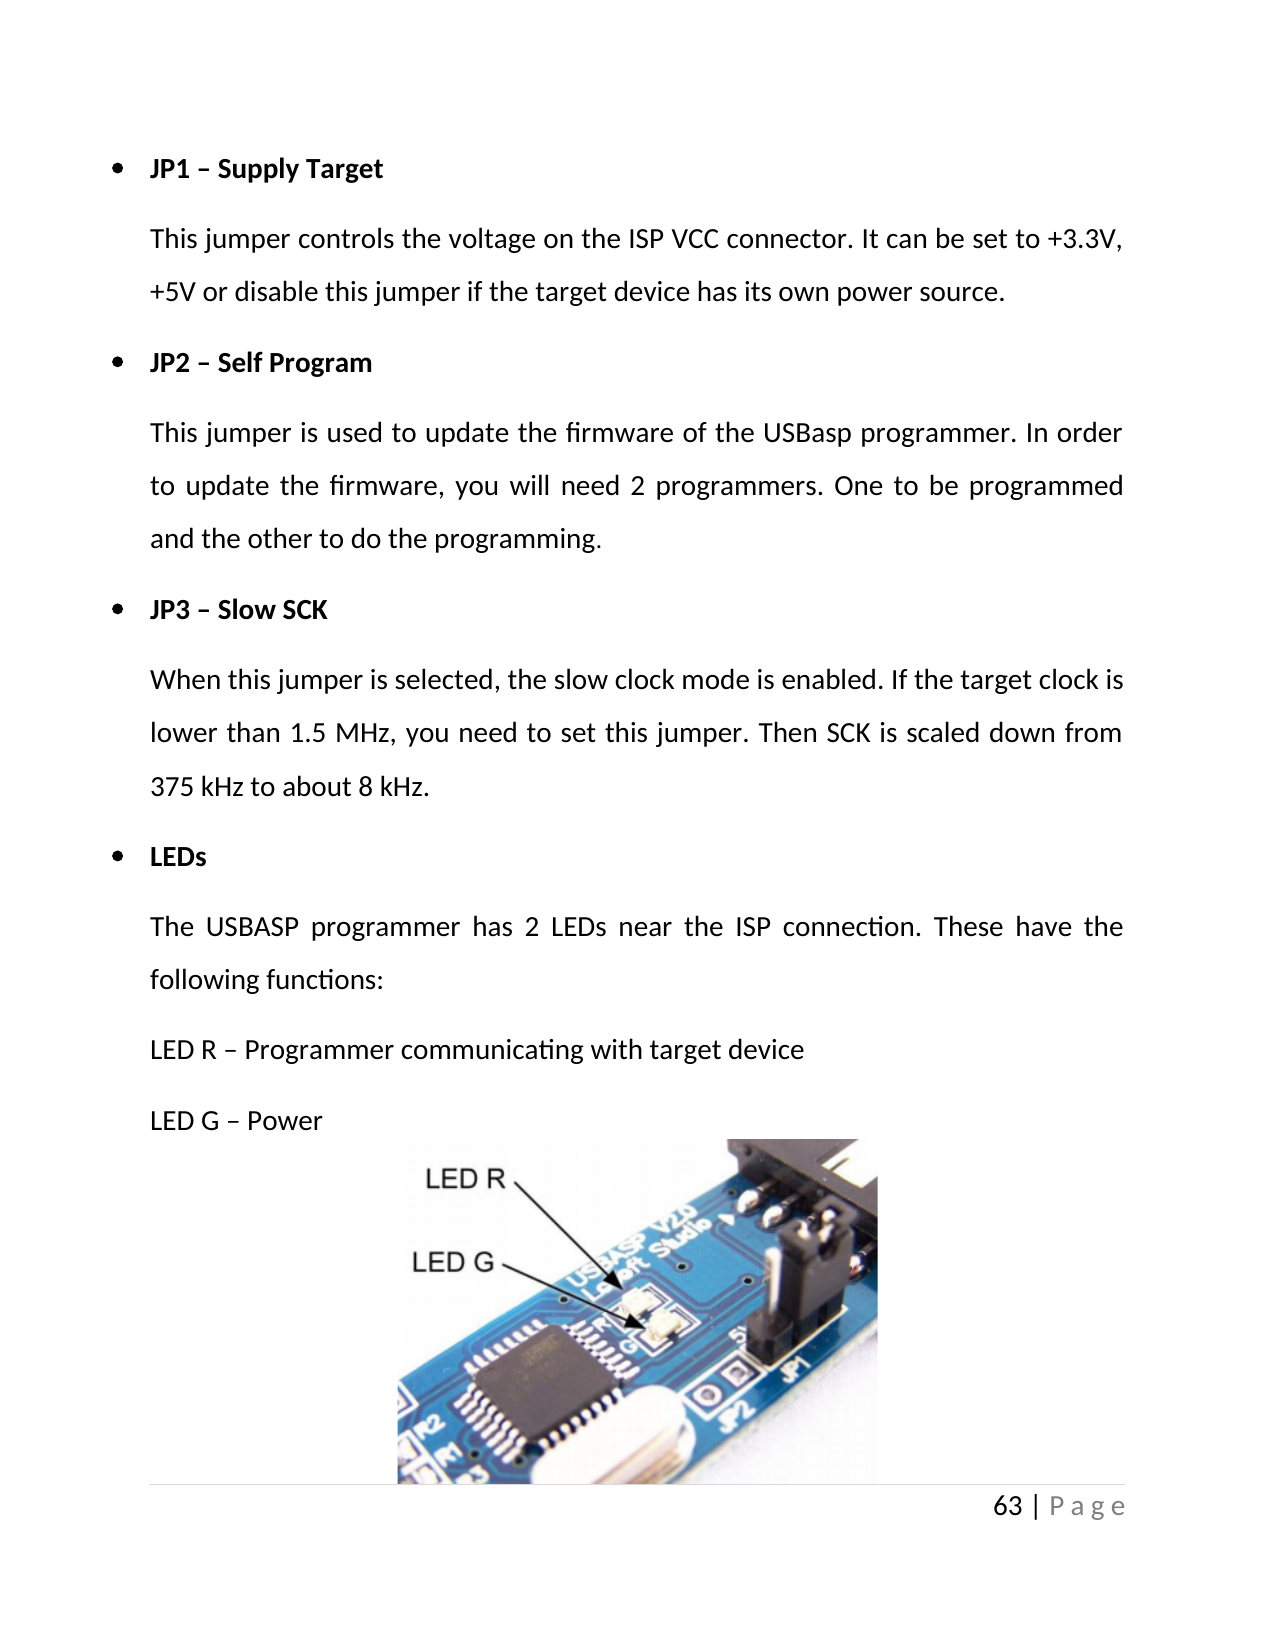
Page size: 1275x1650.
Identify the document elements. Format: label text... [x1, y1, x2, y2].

text The USBASP programmer has 2 LEDs near the ISP connection. These have the following functions: [150, 908, 1125, 997]
text This jumper is used to update the firmware of the USBasp programmer. In order to update the firmware, you will need 2 programmers. One to be programmed and the other to do the programming. [150, 414, 1125, 556]
list JP1 – Supply Target [112, 150, 1125, 186]
text LED G – Power [150, 1102, 1125, 1137]
list JP2 – Self Program [112, 344, 1125, 379]
picture [397, 1139, 878, 1484]
text LED R – Programmer communicating with target device [150, 1031, 1125, 1067]
list LEDs [112, 838, 1125, 873]
list JP3 – Slow SCK [112, 591, 1125, 626]
text When this jumper is selected, the slow clock mode is enabled. If the target clock is lower than 1.5 MHz, you need to set this jumper. Then SCK is scaled down from 375 kHz to about 8 kHz. [150, 661, 1125, 803]
text This jumper controls the voltage on the ISP VCC connector. It can be set to +3.3V, +5V or disable this jumper if the target device has its own power source. [150, 220, 1125, 309]
